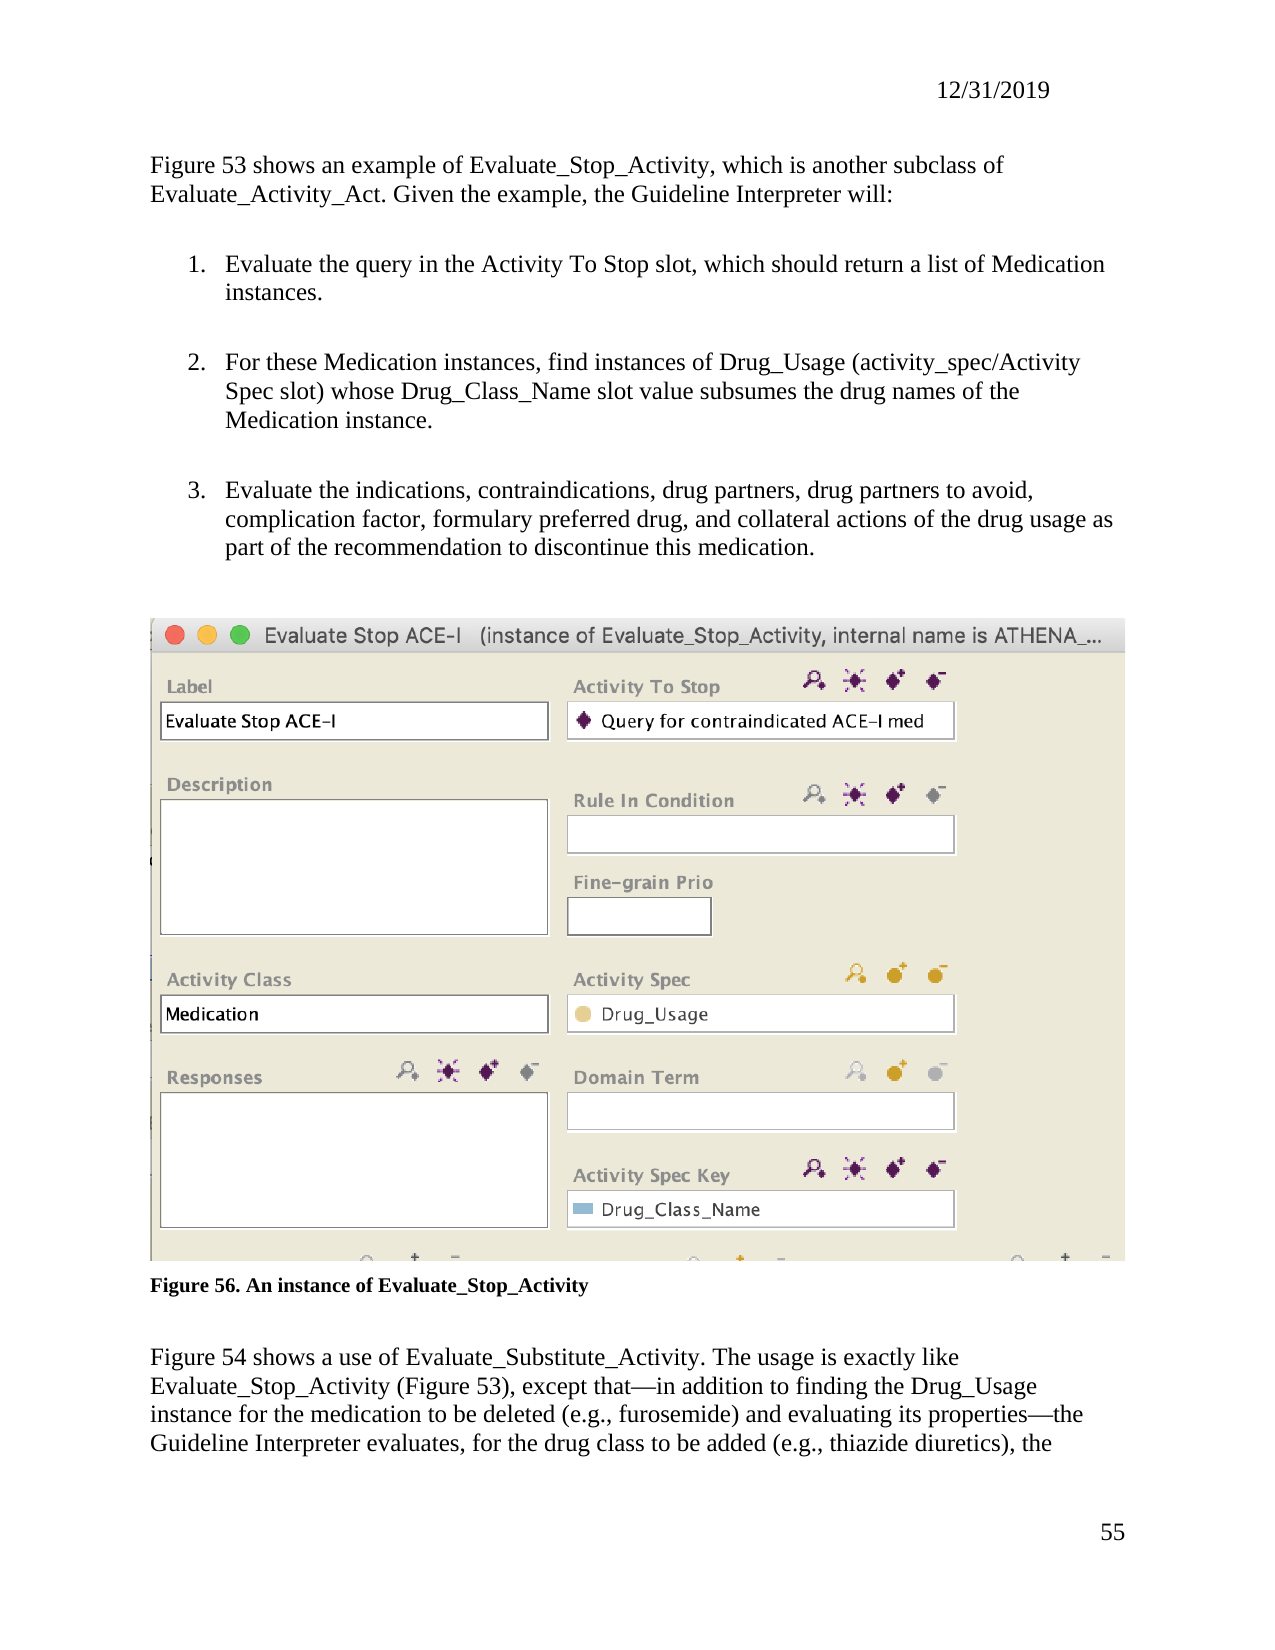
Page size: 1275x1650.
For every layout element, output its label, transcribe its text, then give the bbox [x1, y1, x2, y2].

text Figure 53 shows an example of Evaluate_Stop_Activity, which is another subclass of Evaluate_Activity_Act. Given the example, the Guideline Interpreter will: [150, 150, 1125, 207]
picture [150, 618, 1125, 1261]
list For these Medication instances, find instances of Drug_Usage (activity_spec/Activity Spec slot) whose Drug_Class_Name slot value subsumes the drug names of the Medication instance. [187, 347, 1125, 434]
list Evaluate the indications, contraindications, drug partners, drug partners to avoid, complication factor, formulary preferred drug, and collateral actions of the drug usage as part of the recommendation to discontinue this medication. [187, 475, 1125, 561]
list Evaluate the query in the Activity To Stop slot, which should return a list of Medication instances. [187, 249, 1125, 306]
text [150, 1342, 1125, 1457]
